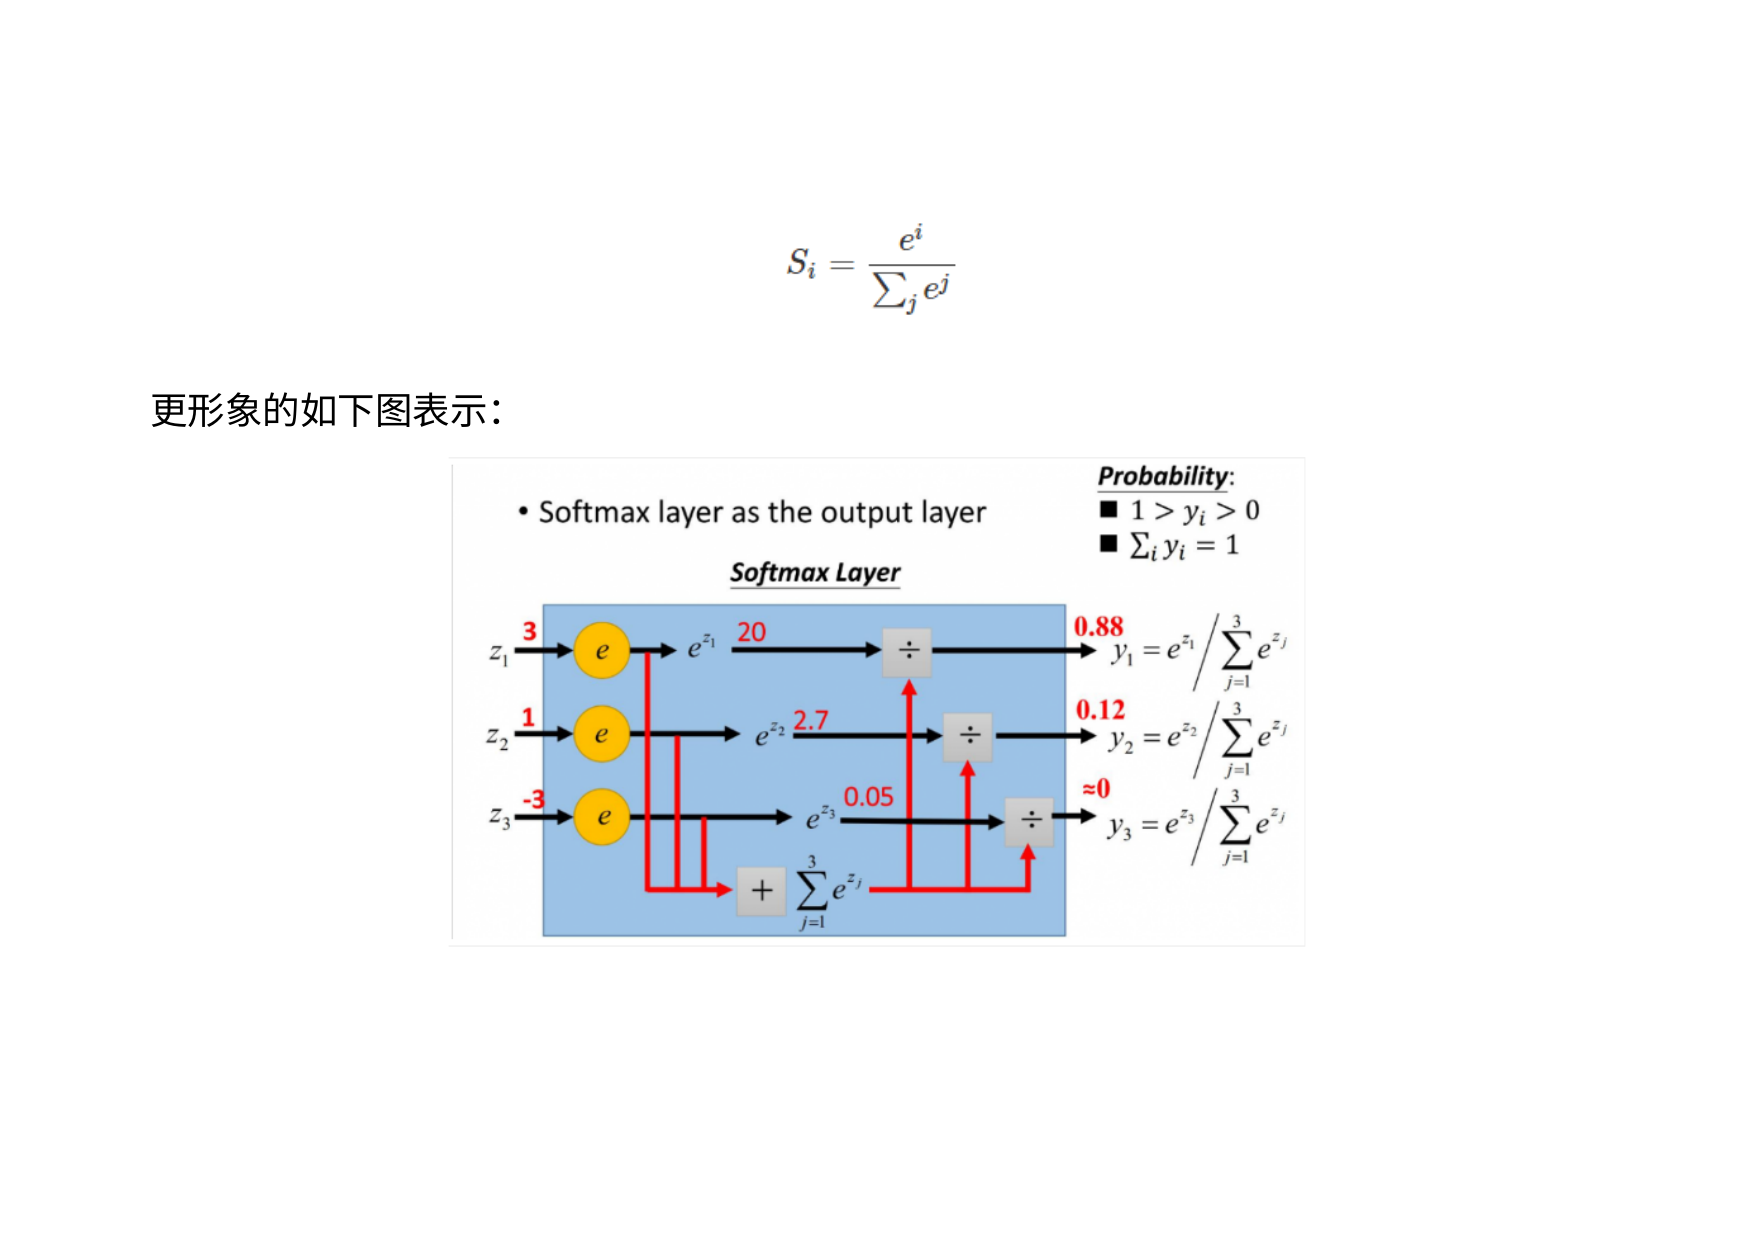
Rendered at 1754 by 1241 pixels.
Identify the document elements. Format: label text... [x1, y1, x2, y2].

text 更形象的如下图表示： [150, 376, 1604, 441]
picture [448, 456, 1306, 957]
picture [759, 197, 995, 348]
